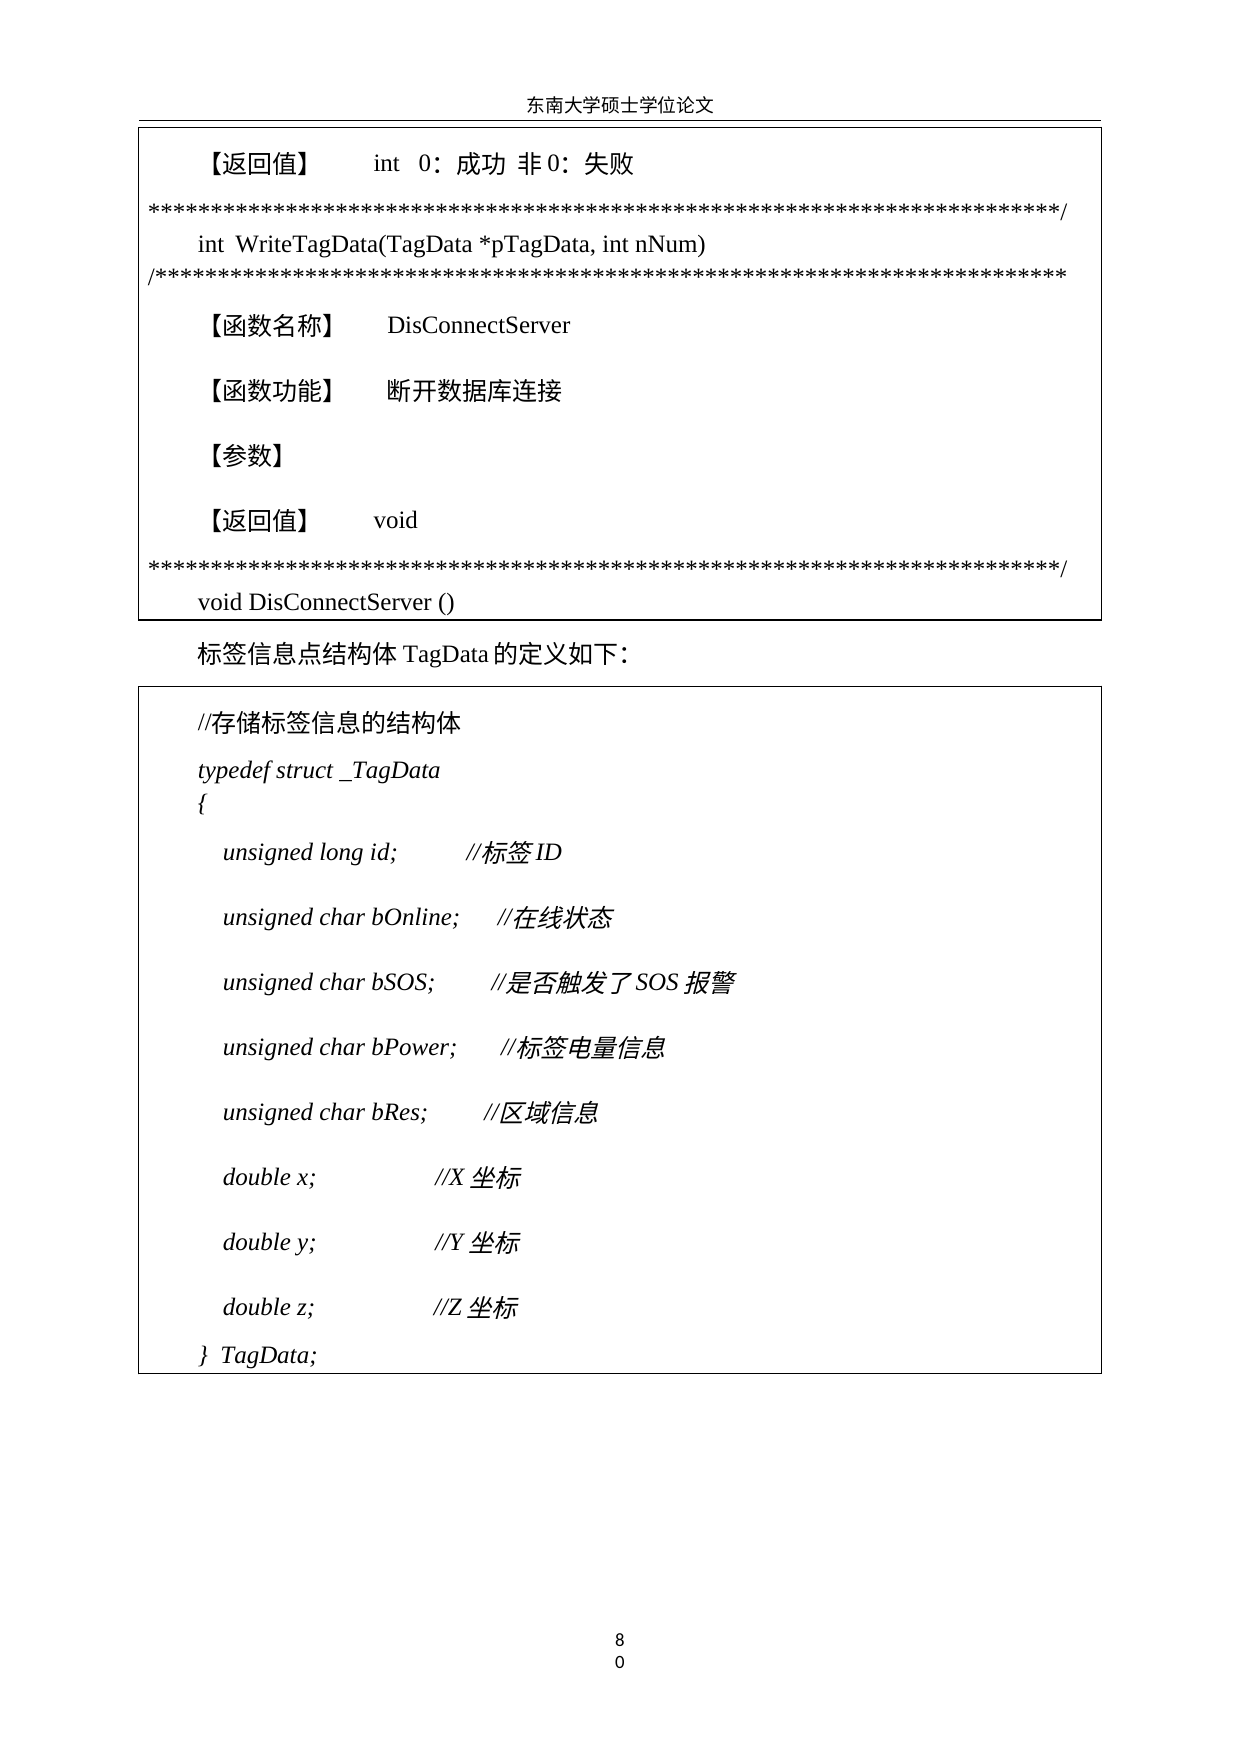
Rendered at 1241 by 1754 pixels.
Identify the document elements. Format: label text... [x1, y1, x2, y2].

text 【函数功能】 断开数据库连接 [148, 357, 1093, 422]
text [148, 260, 1093, 292]
text { [148, 786, 1093, 819]
text unsigned char bOnline; //在线状态 [148, 884, 1093, 949]
text double y; //Y坐标 [148, 1209, 1093, 1274]
text double x; //X坐标 [148, 1144, 1093, 1209]
text *************************************************************************/ [148, 552, 1093, 582]
text 标签信息点结构体TagData的定义如下： [148, 621, 1093, 686]
text unsigned char bRes; //区域信息 [148, 1079, 1093, 1144]
text //存储标签信息的结构体 [139, 687, 1101, 754]
text 【参数】 [148, 422, 1093, 487]
text void DisConnectServer () [139, 582, 1101, 619]
text unsigned char bSOS; //是否触发了SOS报警 [148, 949, 1093, 1014]
text double z; //Z坐标 [148, 1274, 1093, 1336]
text 【函数名称】 DisConnectServer [148, 292, 1093, 357]
text 【返回值】 int 0：成功 非0：失败 [139, 128, 1101, 195]
text unsigned long id; //标签ID [148, 819, 1093, 884]
text unsigned char bPower; //标签电量信息 [148, 1014, 1093, 1079]
text *************************************************************************/ [148, 195, 1093, 227]
text } TagData; [139, 1336, 1101, 1373]
text int WriteTagData(TagData *pTagData, int nNum) [148, 227, 1093, 260]
text typedef struct _TagData [148, 754, 1093, 786]
text 【返回值】 void [148, 487, 1093, 552]
